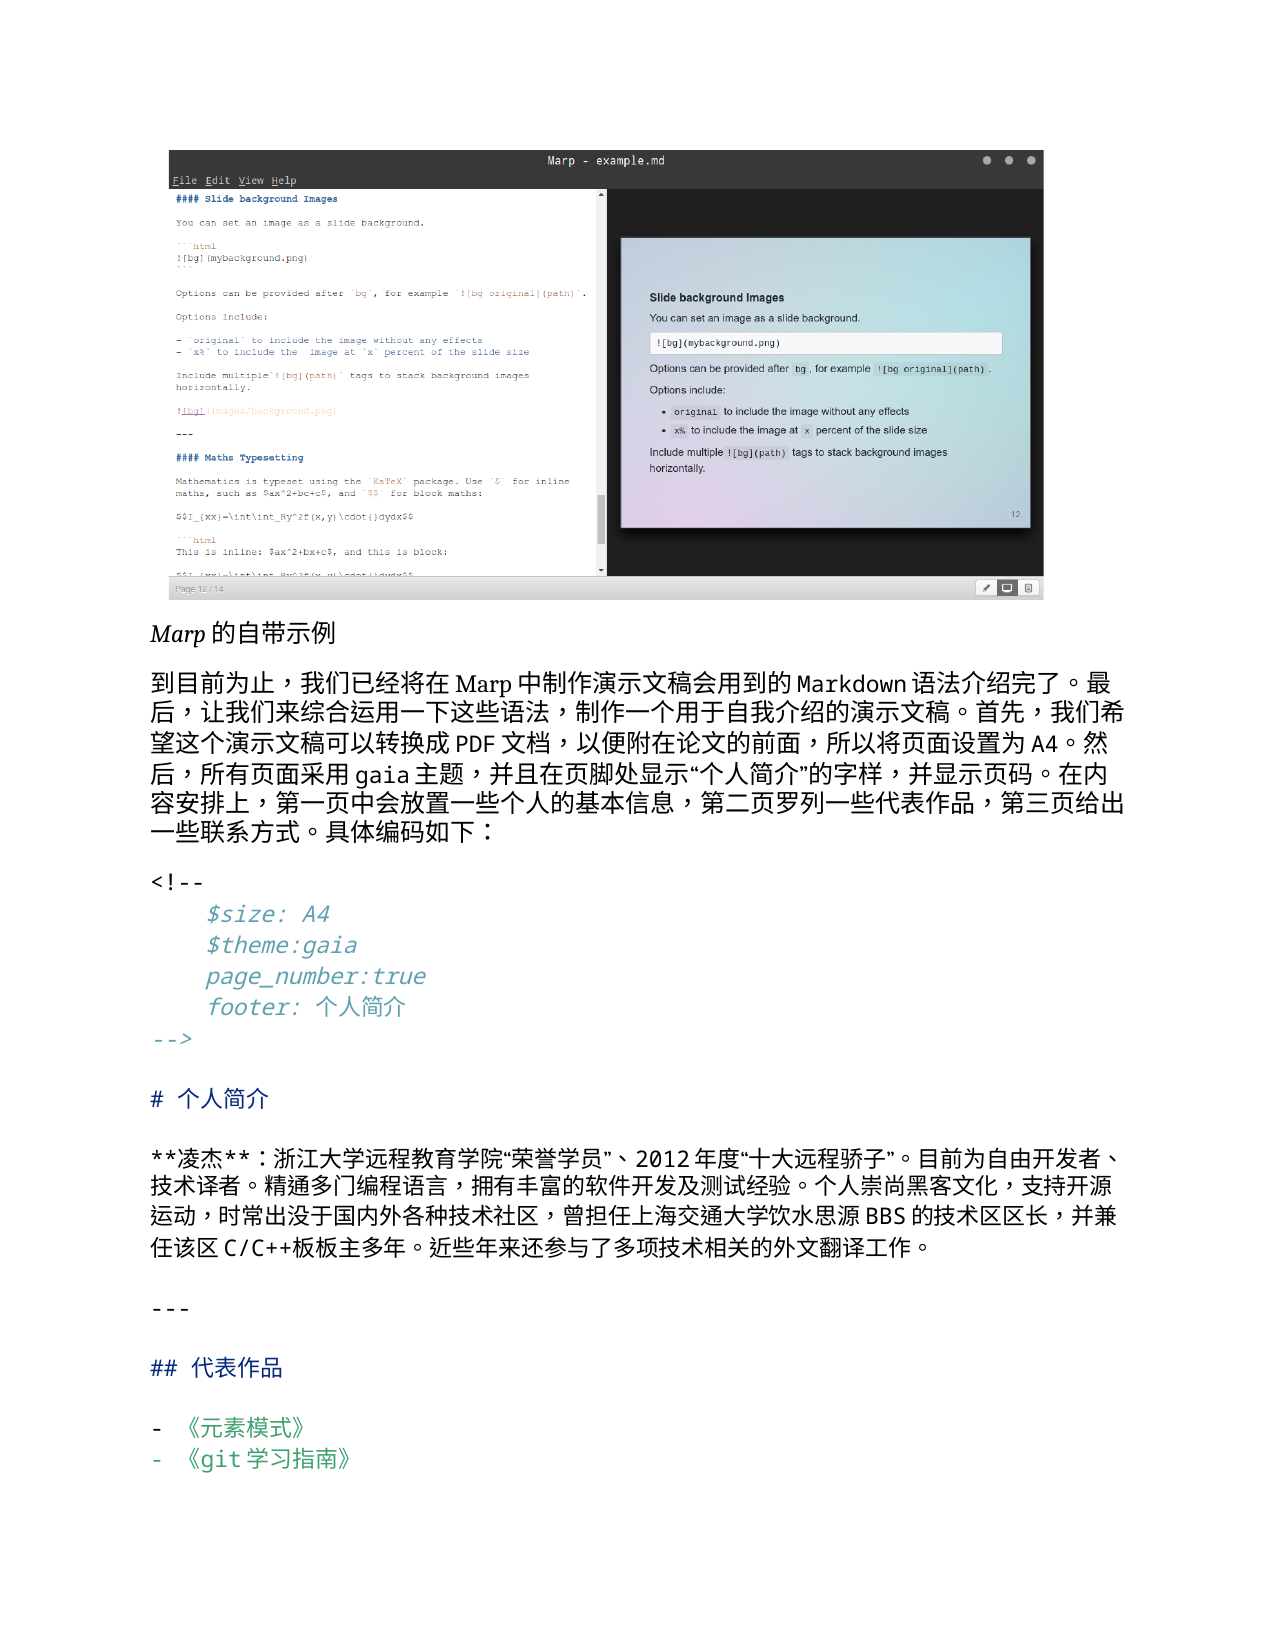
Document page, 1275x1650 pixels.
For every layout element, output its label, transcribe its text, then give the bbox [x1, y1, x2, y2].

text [150, 866, 1125, 1474]
text 到目前为止，我们已经将在Marp中制作演示文稿会用到的Markdown语法介绍完了。最后，让我们来综合运用一下这些语法，制作一个用于自我介绍的演示文稿。首先，我们希望这个演示文稿可以转换成PDF文档，以便附在论文的前面，所以将页面设置为A4。然后，所有页面采用gaia主题，并且在页脚处显示“个人简介”的字样，并显示页码。在内容安排上，第一页中会放置一些个人的基本信息，第二页罗列一些代表作品，第三页给出一些联系方式。具体编码如下： [150, 668, 1125, 848]
text Marp的自带示例 [150, 620, 1125, 649]
picture [168, 150, 1044, 600]
